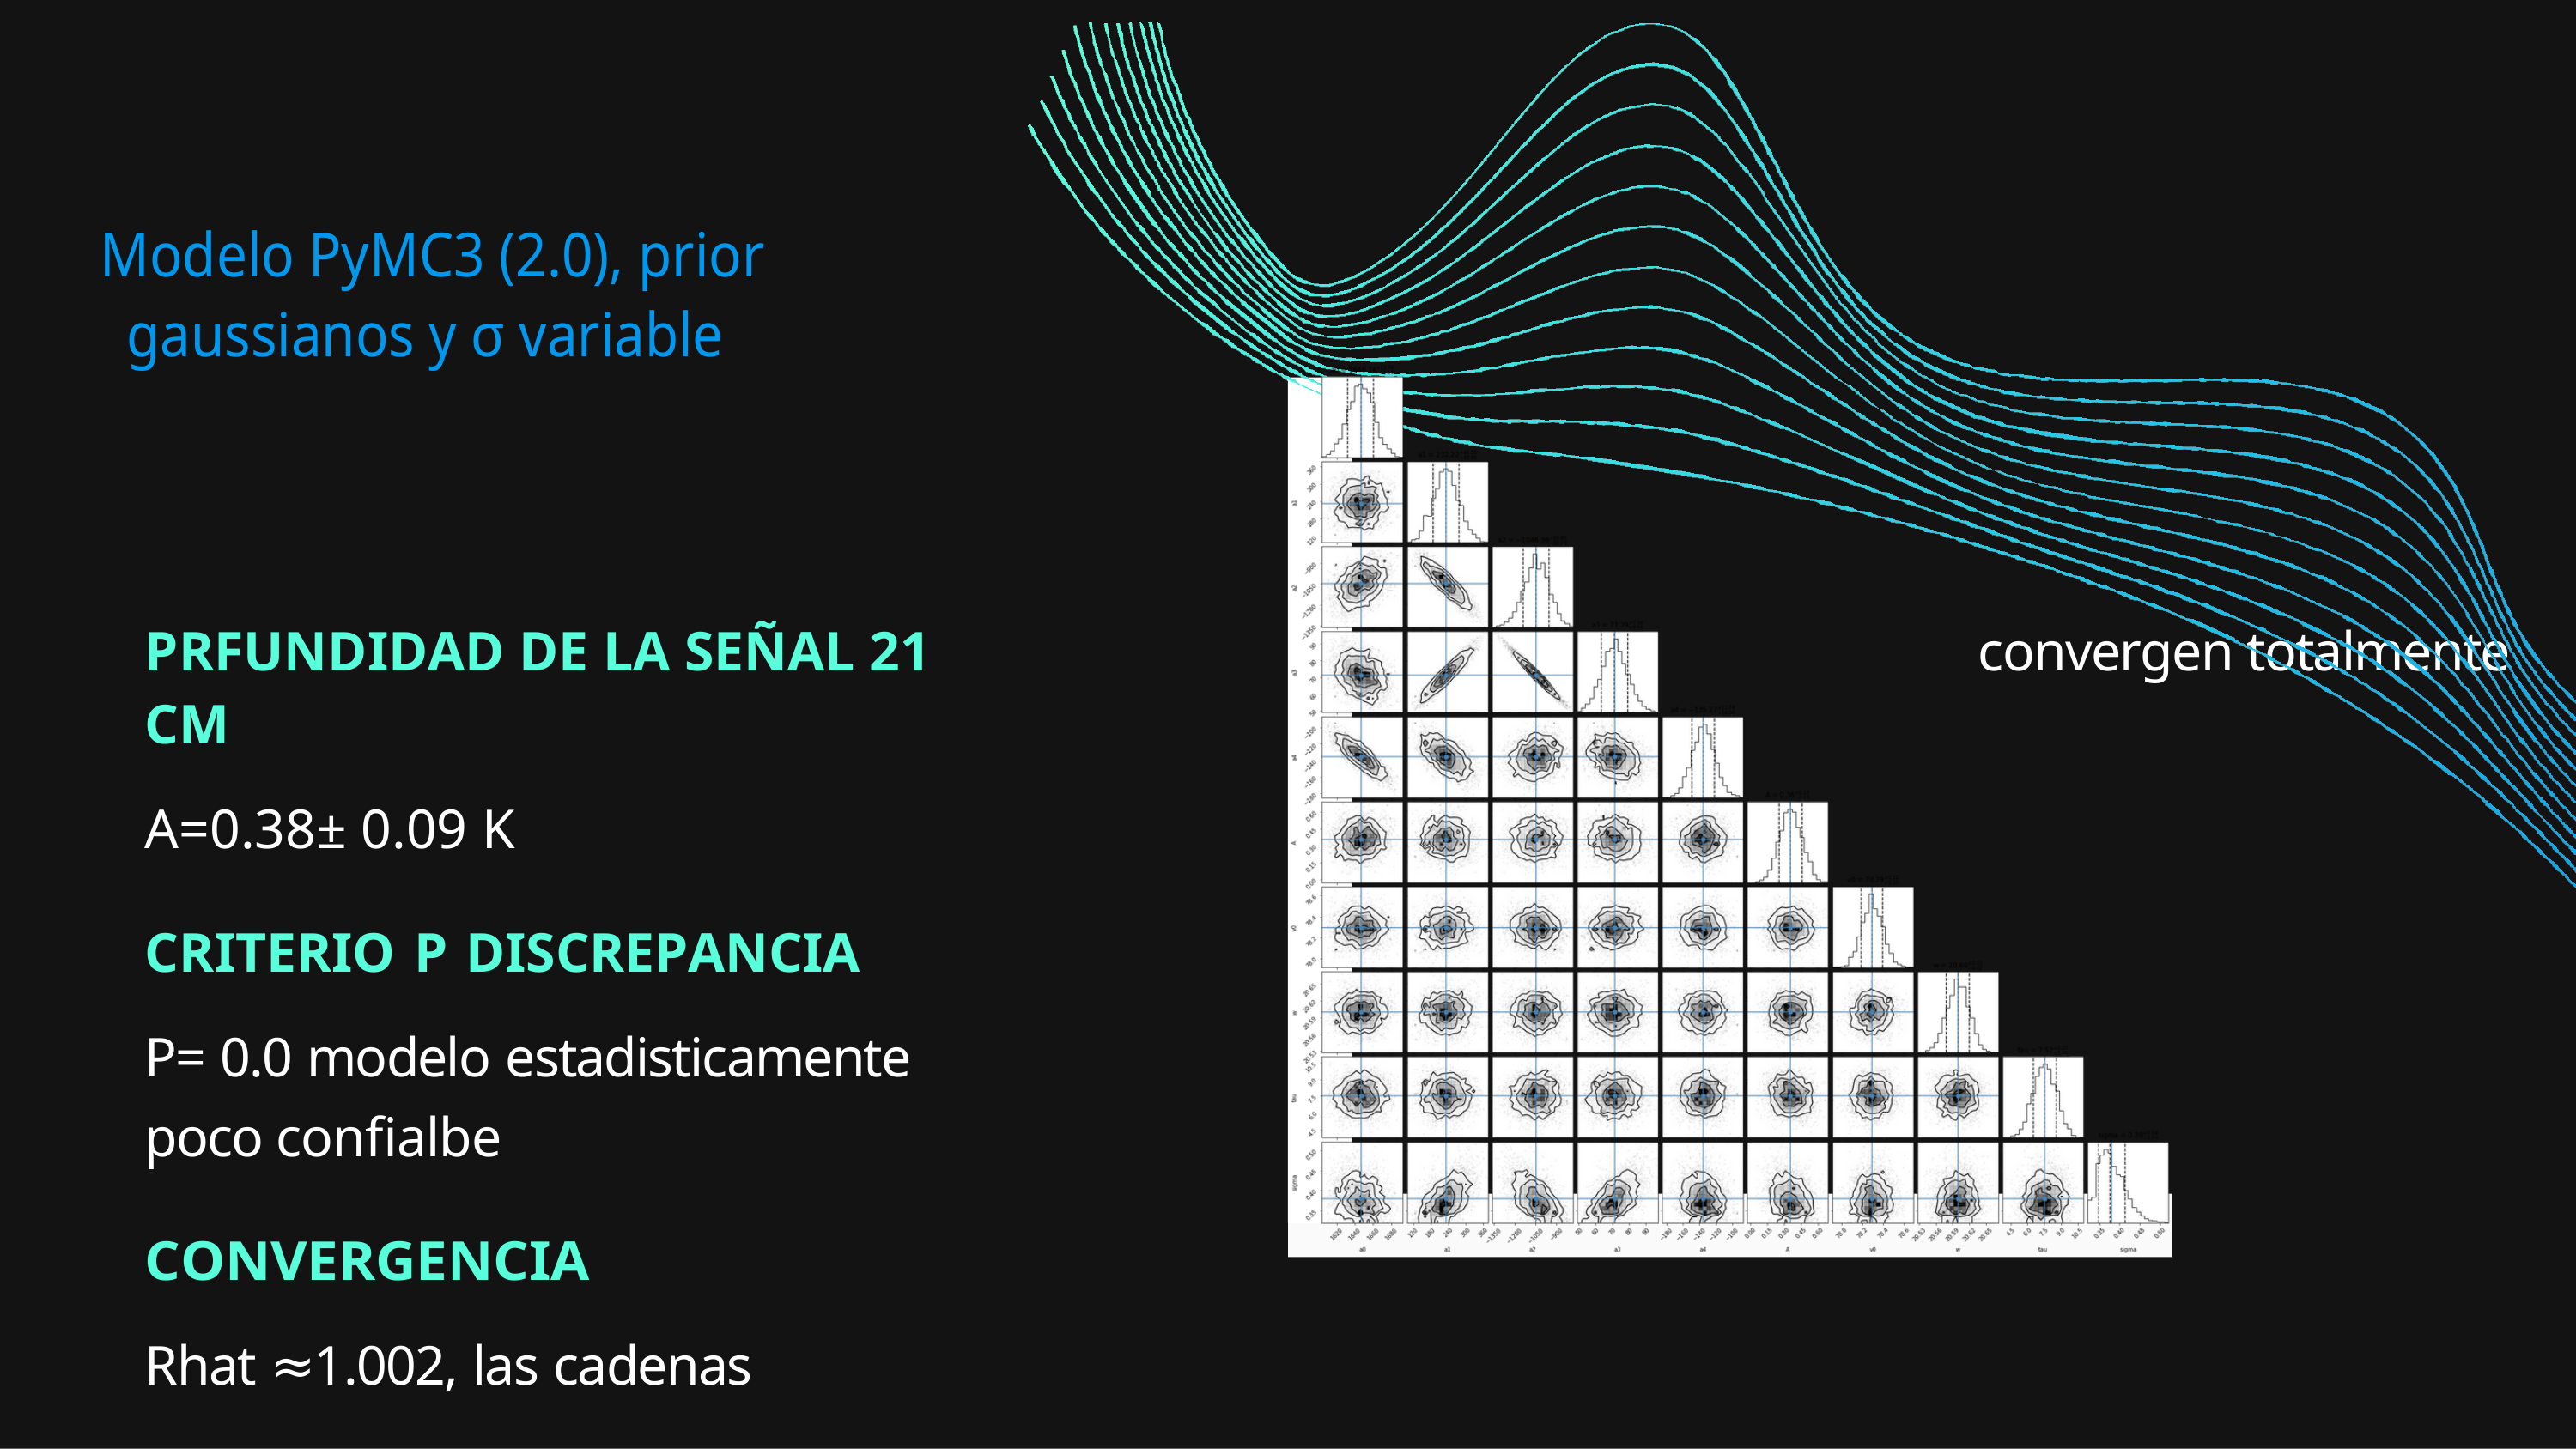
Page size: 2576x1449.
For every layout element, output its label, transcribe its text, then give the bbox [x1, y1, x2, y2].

subtitle PRFUNDIDAD DE LA SEÑAL 21 CM [145, 614, 993, 760]
subtitle CRITERIO P DISCREPANCIA [145, 915, 993, 988]
text A=0.38± 0.09 K [145, 791, 993, 864]
subtitle Modelo PyMC3 (2.0), prior gaussianos y σ variable [100, 212, 972, 374]
text Rhat ≈1.002, las cadenas convergen totalmente [145, 1327, 993, 1401]
picture [1028, 22, 2576, 1257]
subtitle CONVERGENCIA [145, 1223, 993, 1296]
text P= 0.0 modelo estadisticamente poco confialbe [145, 1019, 993, 1173]
